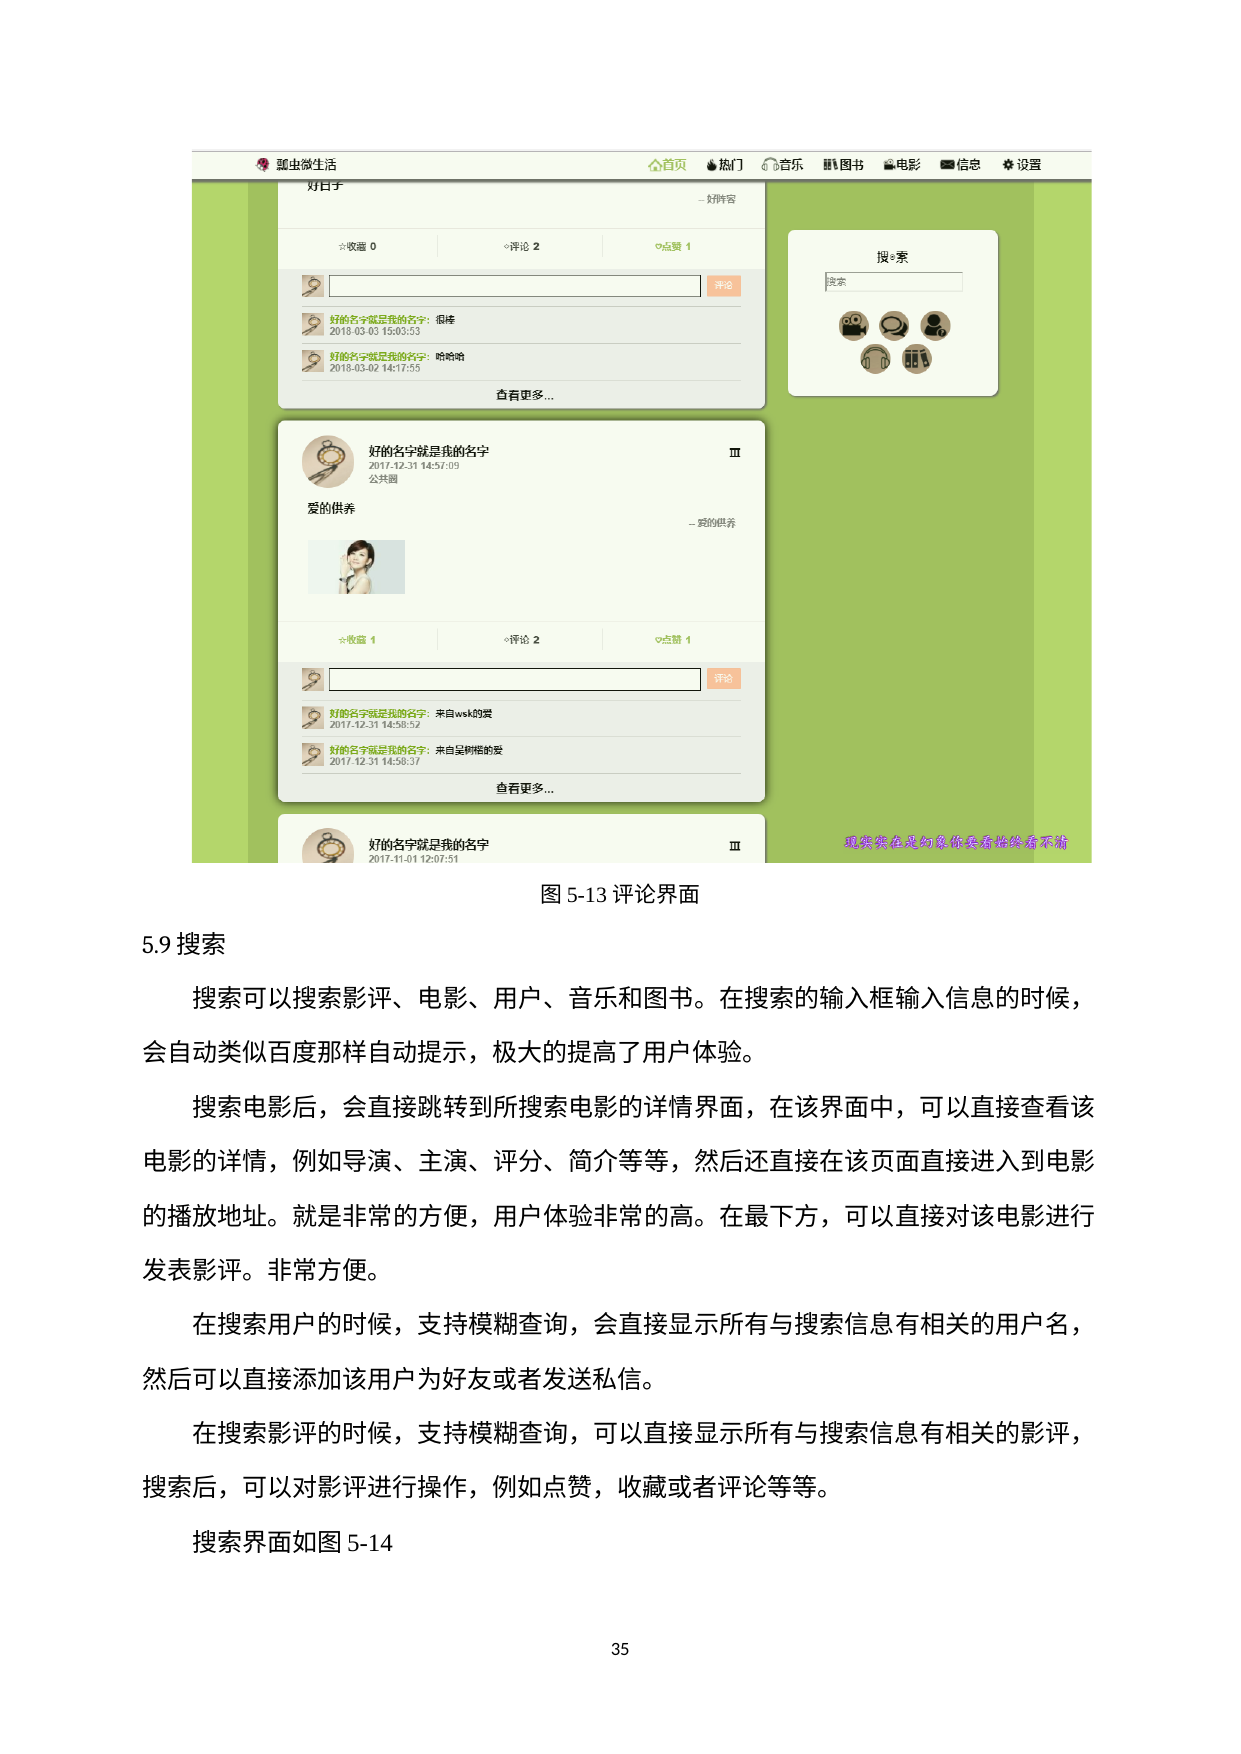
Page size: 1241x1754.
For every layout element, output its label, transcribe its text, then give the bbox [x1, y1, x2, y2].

text 搜索界面如图5-14 [142, 1522, 1098, 1558]
text 搜索可以搜索影评、电影、用户、音乐和图书。在搜索的输入框输入信息的时候，会自动类似百度那样自动提示，极大的提高了用户体验。 [142, 978, 1098, 1069]
text 图5-13 评论界面 [142, 877, 1098, 908]
text 在搜索影评的时候，支持模糊查询，可以直接显示所有与搜索信息有相关的影评，搜索后，可以对影评进行操作，例如点赞，收藏或者评论等等。 [142, 1413, 1098, 1504]
picture [191, 149, 1092, 863]
text 搜索 [142, 924, 1098, 960]
text 在搜索用户的时候，支持模糊查询，会直接显示所有与搜索信息有相关的用户名，然后可以直接添加该用户为好友或者发送私信。 [142, 1305, 1098, 1395]
text 搜索电影后，会直接跳转到所搜索电影的详情界面，在该界面中，可以直接查看该电影的详情，例如导演、主演、评分、简介等等，然后还直接在该页面直接进入到电影的播放地址。就是非常的方便，用户体验非常的高。在最下方，可以直接对该电影进行发表影评。非常方便。 [142, 1087, 1098, 1287]
